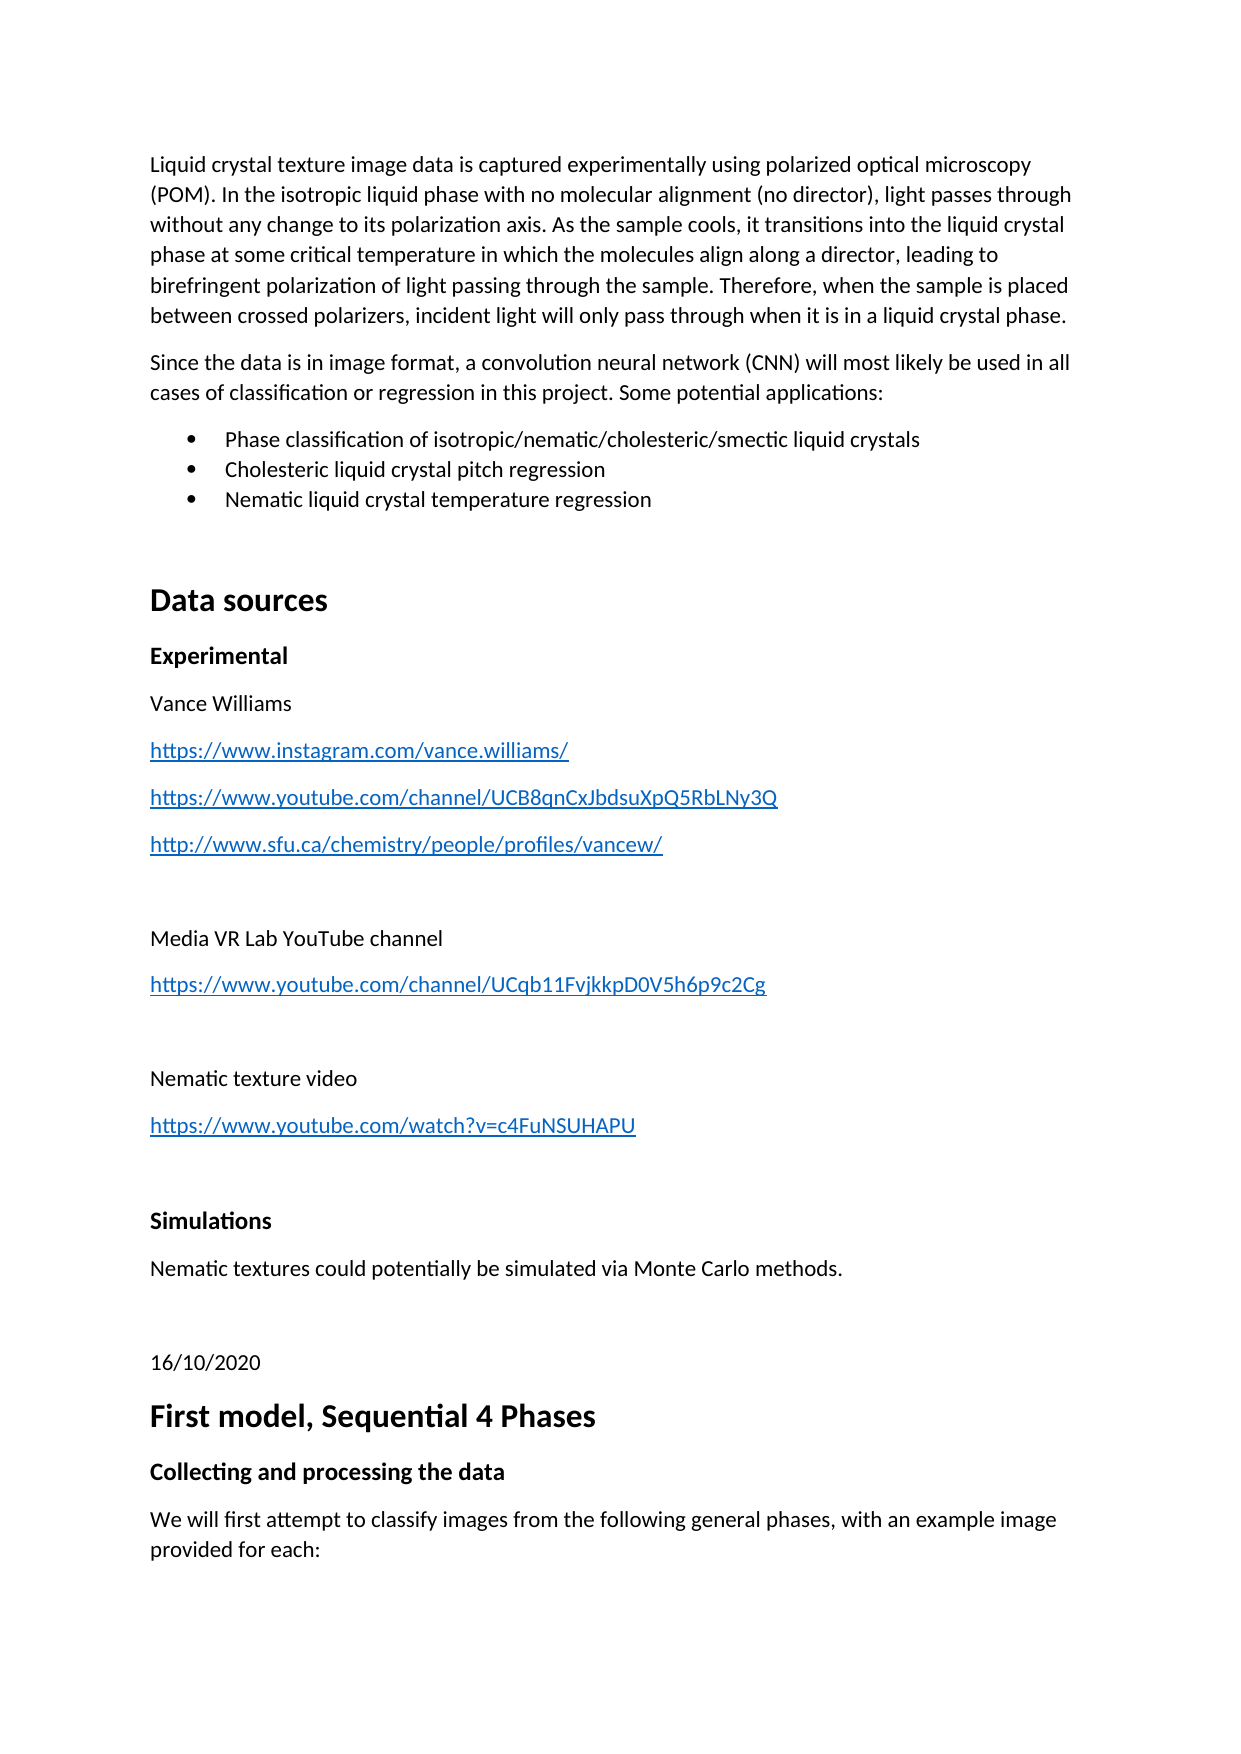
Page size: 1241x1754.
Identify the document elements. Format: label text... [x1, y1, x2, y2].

text https://www.youtube.com/channel/UCqb11FvjkkpD0V5h6p9c2Cg [150, 971, 1090, 999]
list Cholesteric liquid crystal pitch regression [187, 455, 1090, 483]
text http://www.sfu.ca/chemistry/people/profiles/vancew/ [150, 830, 1090, 858]
text First model, Sequential 4 Phases [150, 1395, 1090, 1436]
text https://www.instagram.com/vance.williams/ [150, 736, 1090, 764]
text Collecting and processing the data [150, 1456, 1090, 1486]
list Nematic liquid crystal temperature regression [187, 485, 1090, 513]
text Since the data is in image format, a convolution neural network (CNN) will most likely be used in all cases of classification or regression in this project. Some potential applications: [150, 348, 1090, 406]
text Nematic textures could potentially be simulated via Monte Carlo methods. [150, 1254, 1090, 1283]
text Nematic texture video [150, 1064, 1090, 1092]
list Phase classification of isotropic/nematic/cholesteric/smectic liquid crystals [187, 425, 1090, 453]
text 16/10/2020 [150, 1348, 1090, 1376]
text https://www.youtube.com/watch?v=c4FuNSUHAPU [150, 1111, 1090, 1139]
text https://www.youtube.com/channel/UCB8qnCxJbdsuXpQ5RbLNy3Q [150, 783, 1090, 811]
text Vance Williams [150, 689, 1090, 717]
text Liquid crystal texture image data is captured experimentally using polarized optical microscopy (POM). In the isotropic liquid phase with no molecular alignment (no director), light passes through without any change to its polarization axis. As the sample cools, it transitions into the liquid crystal phase at some critical temperature in which the molecules align along a director, leading to birefringent polarization of light passing through the sample. Therefore, when the sample is placed between crossed polarizers, incident light will only pass through when it is in a liquid crystal phase. [150, 150, 1090, 329]
text We will first attempt to classify images from the following general phases, with an example image provided for each: [150, 1505, 1090, 1564]
text Experimental [150, 640, 1090, 670]
text Simulations [150, 1205, 1090, 1236]
text Media VR Lab YouTube channel [150, 924, 1090, 952]
text Data sources [150, 579, 1090, 620]
